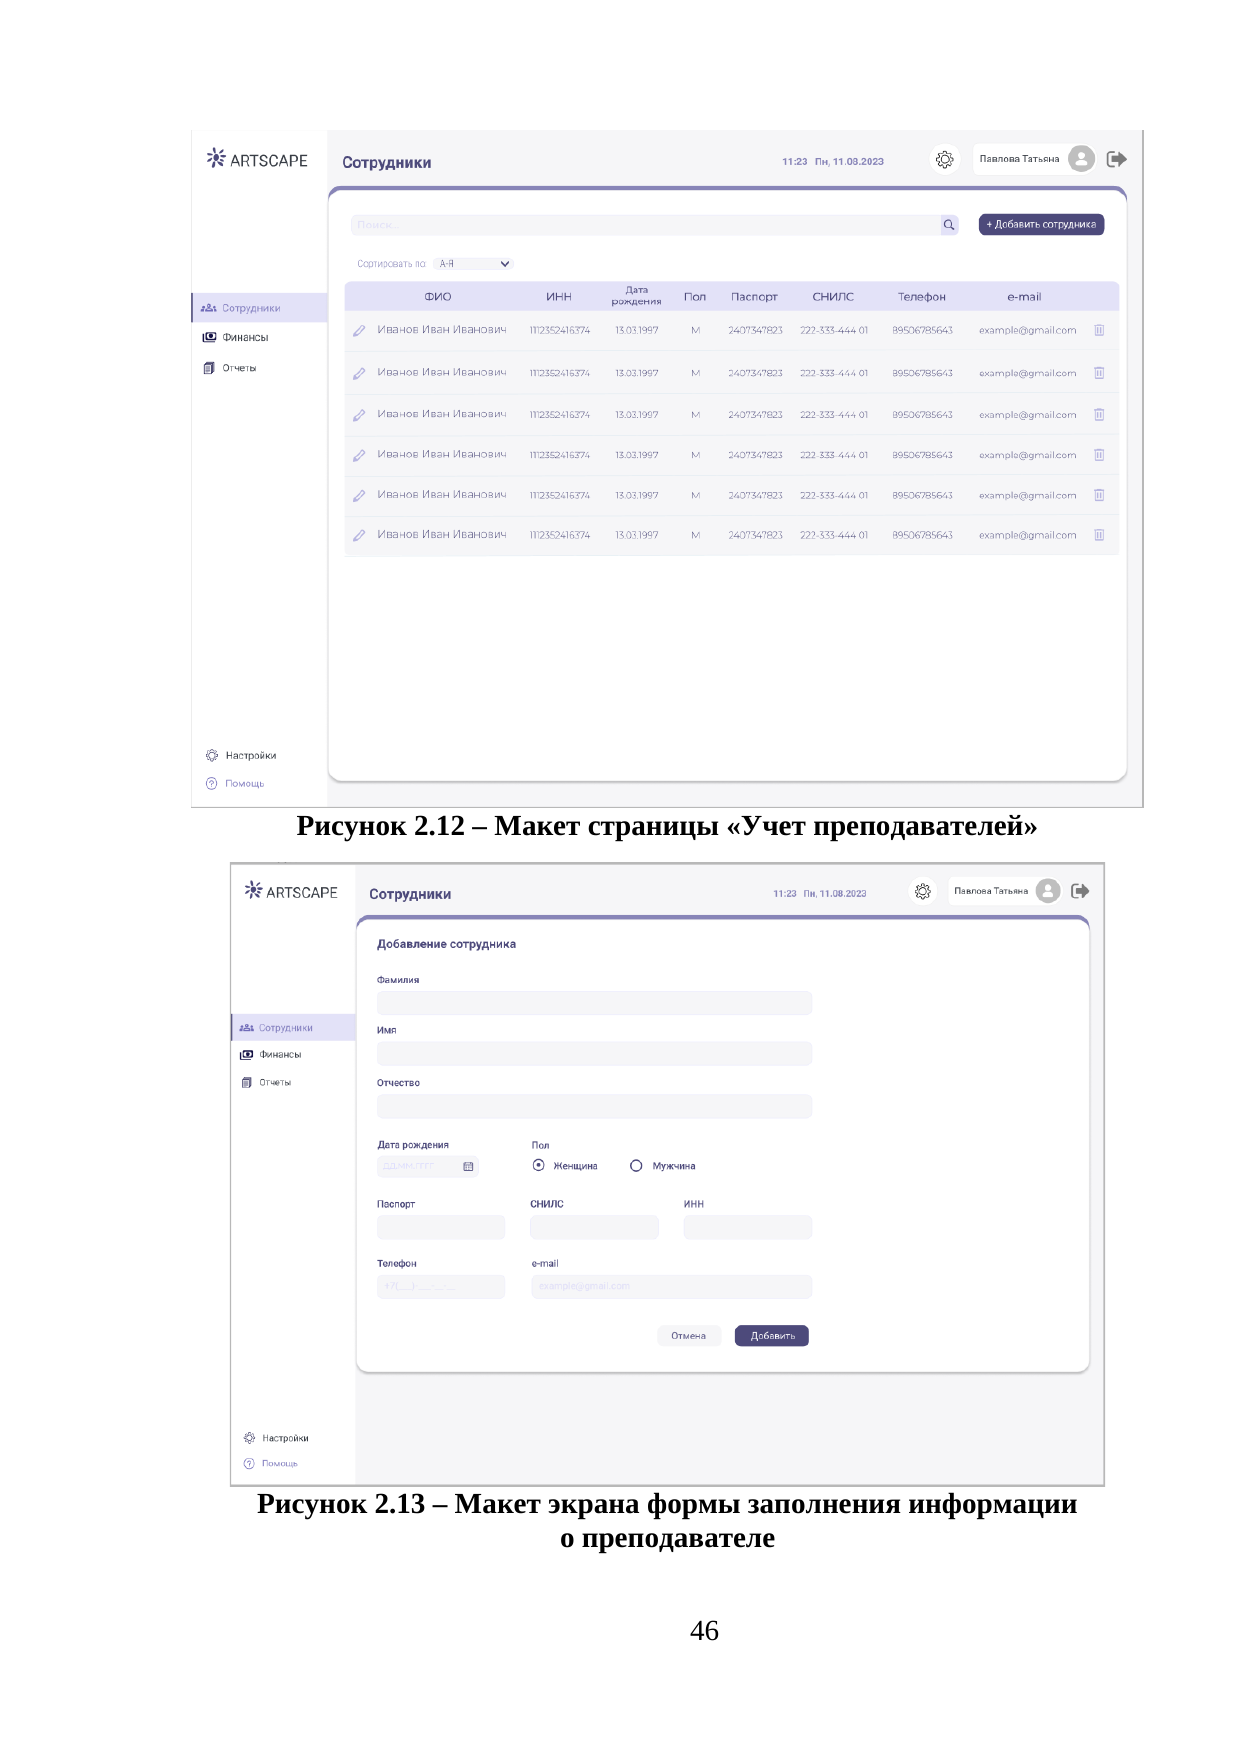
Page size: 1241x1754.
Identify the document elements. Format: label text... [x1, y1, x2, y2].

text Рисунок 2.12 – Макет страницы «Учет преподавателей» [165, 808, 1169, 841]
text о преподавателе [165, 1520, 1169, 1553]
picture [229, 862, 1106, 1487]
picture [191, 130, 1144, 808]
text Рисунок 2.13 – Макет экрана формы заполнения информации [165, 1486, 1169, 1520]
